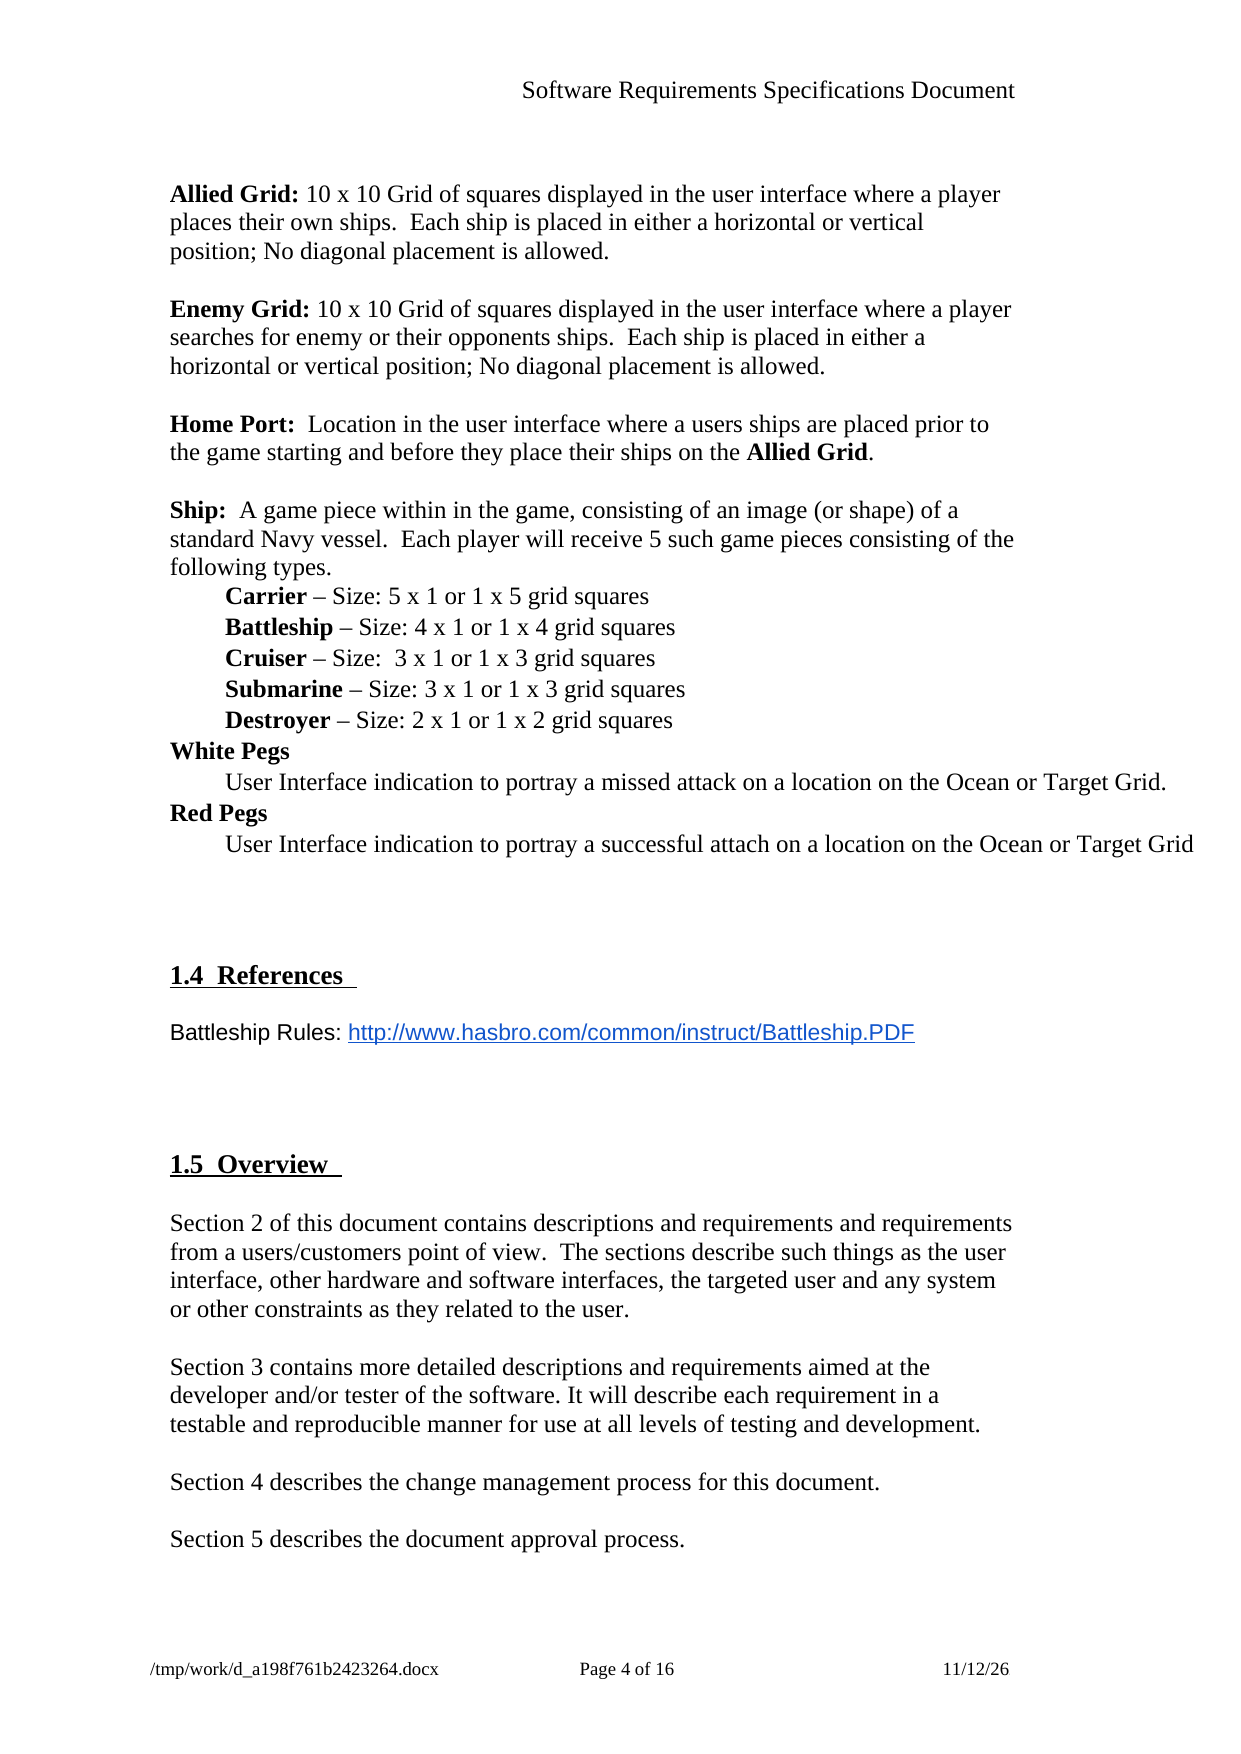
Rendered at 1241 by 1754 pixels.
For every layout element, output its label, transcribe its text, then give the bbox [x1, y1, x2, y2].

text Ship: A game piece within in the game, consisting of an image (or shape) of a standard Navy vessel. Each player will receive 5 such game pieces consisting of the following types. [169, 495, 1015, 581]
text Section 2 of this document contains descriptions and requirements and requirements from a users/customers point of view. The sections describe such things as the user interface, other hardware and software interfaces, the targeted user and any system or other constraints as they related to the user. [169, 1208, 1015, 1323]
text Battleship Rules: http://www.hasbro.com/common/instruct/Battleship.PDF [150, 1019, 1015, 1046]
text Cruiser – Size: 3 x 1 or 1 x 3 grid squares [169, 643, 1240, 672]
text Allied Grid: 10 x 10 Grid of squares displayed in the user interface where a player places their own ships. Each ship is placed in either a horizontal or vertical position; No diagonal placement is allowed. [169, 179, 1015, 265]
text Enemy Grid: 10 x 10 Grid of squares displayed in the user interface where a player searches for enemy or their opponents ships. Each ship is placed in either a horizontal or vertical position; No diagonal placement is allowed. [169, 294, 1015, 380]
text Battleship – Size: 4 x 1 or 1 x 4 grid squares [169, 612, 1240, 641]
text Section 4 describes the change management process for this document. [169, 1467, 1015, 1496]
text Destroyer – Size: 2 x 1 or 1 x 2 grid squares [169, 705, 1240, 734]
text Section 3 contains more detailed descriptions and requirements aimed at the developer and/or tester of the software. It will describe each requirement in a testable and reproducible manner for use at all levels of testing and development. [169, 1352, 1015, 1438]
text White Pegs [169, 736, 1240, 765]
subtitle 1.5 Overview [169, 1148, 1015, 1179]
text User Interface indication to portray a successful attach on a location on the Ocean or Target Grid [169, 829, 1240, 858]
text Carrier – Size: 5 x 1 or 1 x 5 grid squares [169, 581, 1240, 610]
subtitle 1.4 References [169, 959, 1015, 991]
text Home Port: Location in the user interface where a users ships are placed prior to the game starting and before they place their ships on the Allied Grid. [169, 409, 1015, 466]
text Red Pegs [169, 798, 1240, 827]
text Section 5 describes the document approval process. [169, 1524, 1015, 1553]
text Submarine – Size: 3 x 1 or 1 x 3 grid squares [169, 674, 1240, 703]
text User Interface indication to portray a missed attack on a location on the Ocean or Target Grid. [169, 767, 1240, 796]
